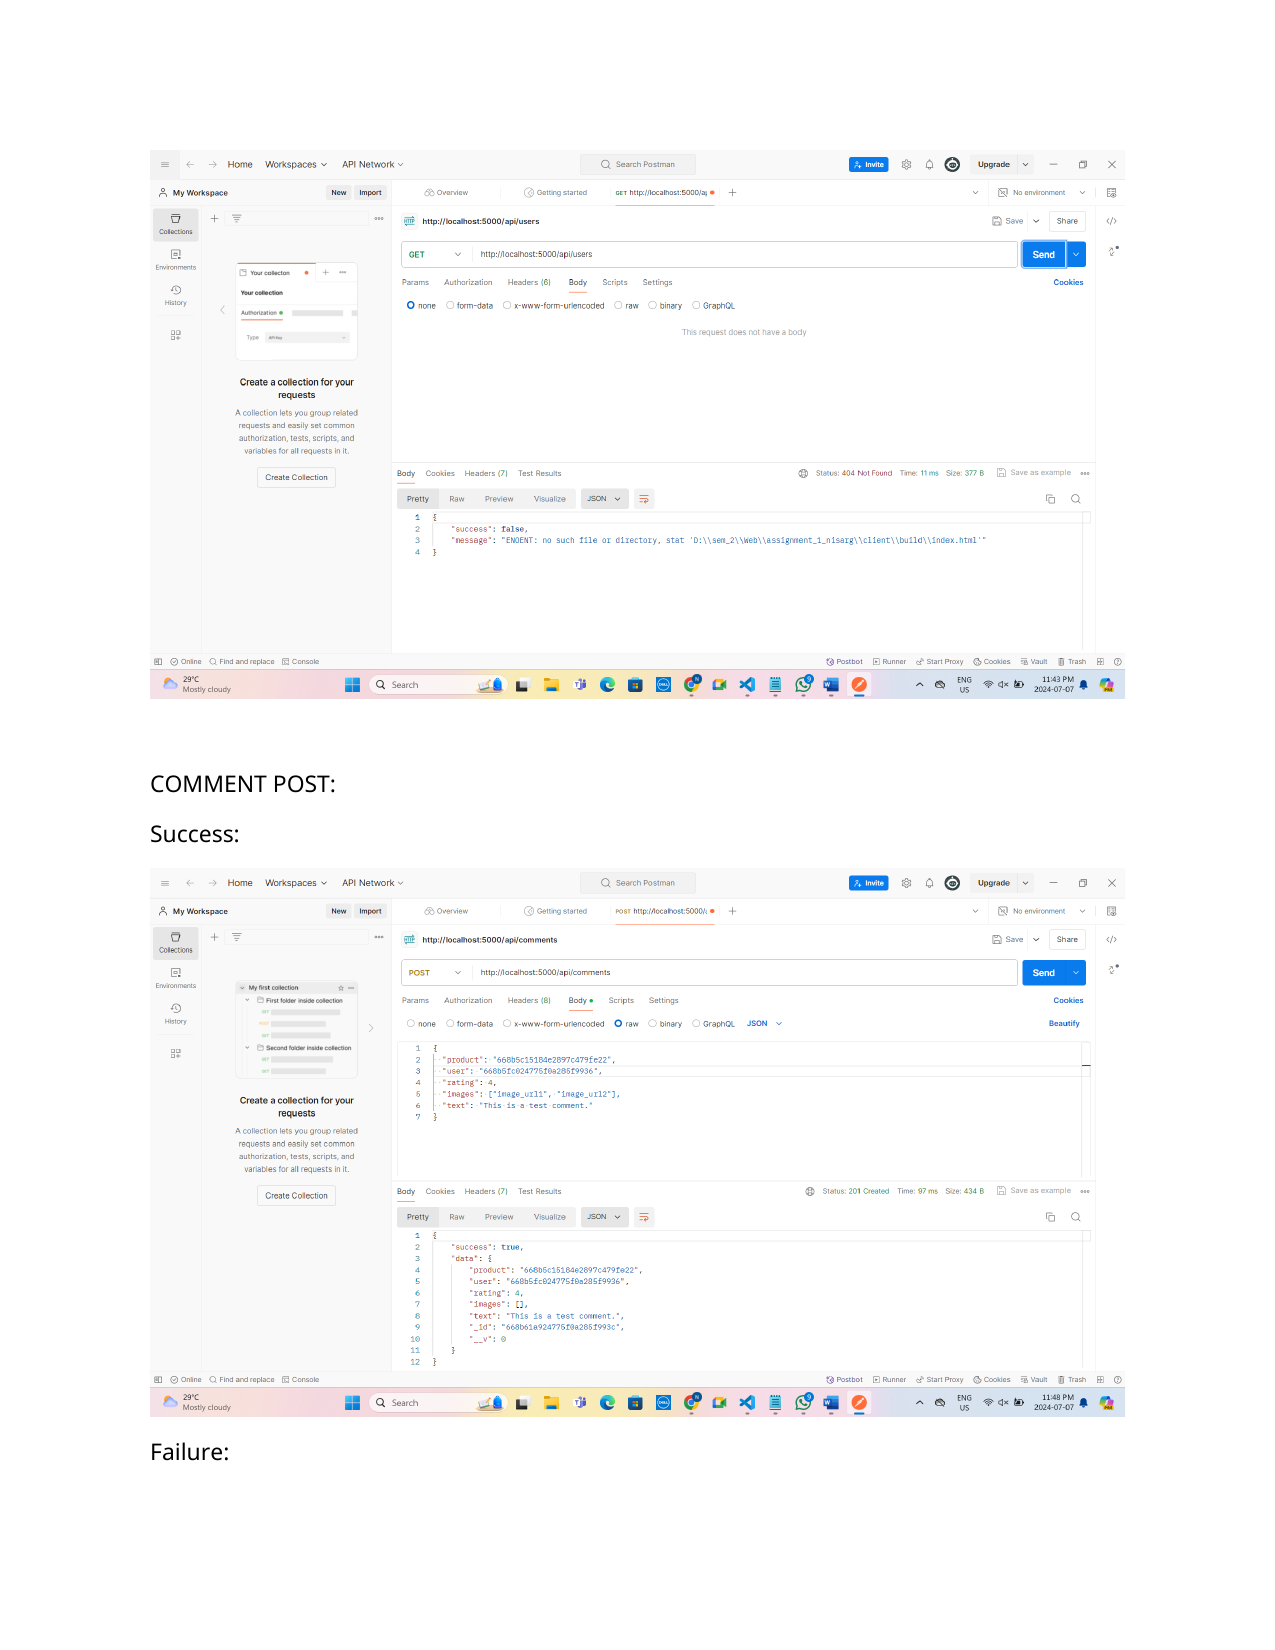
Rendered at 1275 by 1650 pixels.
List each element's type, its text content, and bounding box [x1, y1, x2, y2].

text COMMENT POST: [150, 768, 1125, 799]
picture [150, 150, 1125, 699]
text Failure: [150, 1436, 1125, 1467]
picture [150, 868, 1125, 1417]
text Success: [150, 818, 1125, 849]
